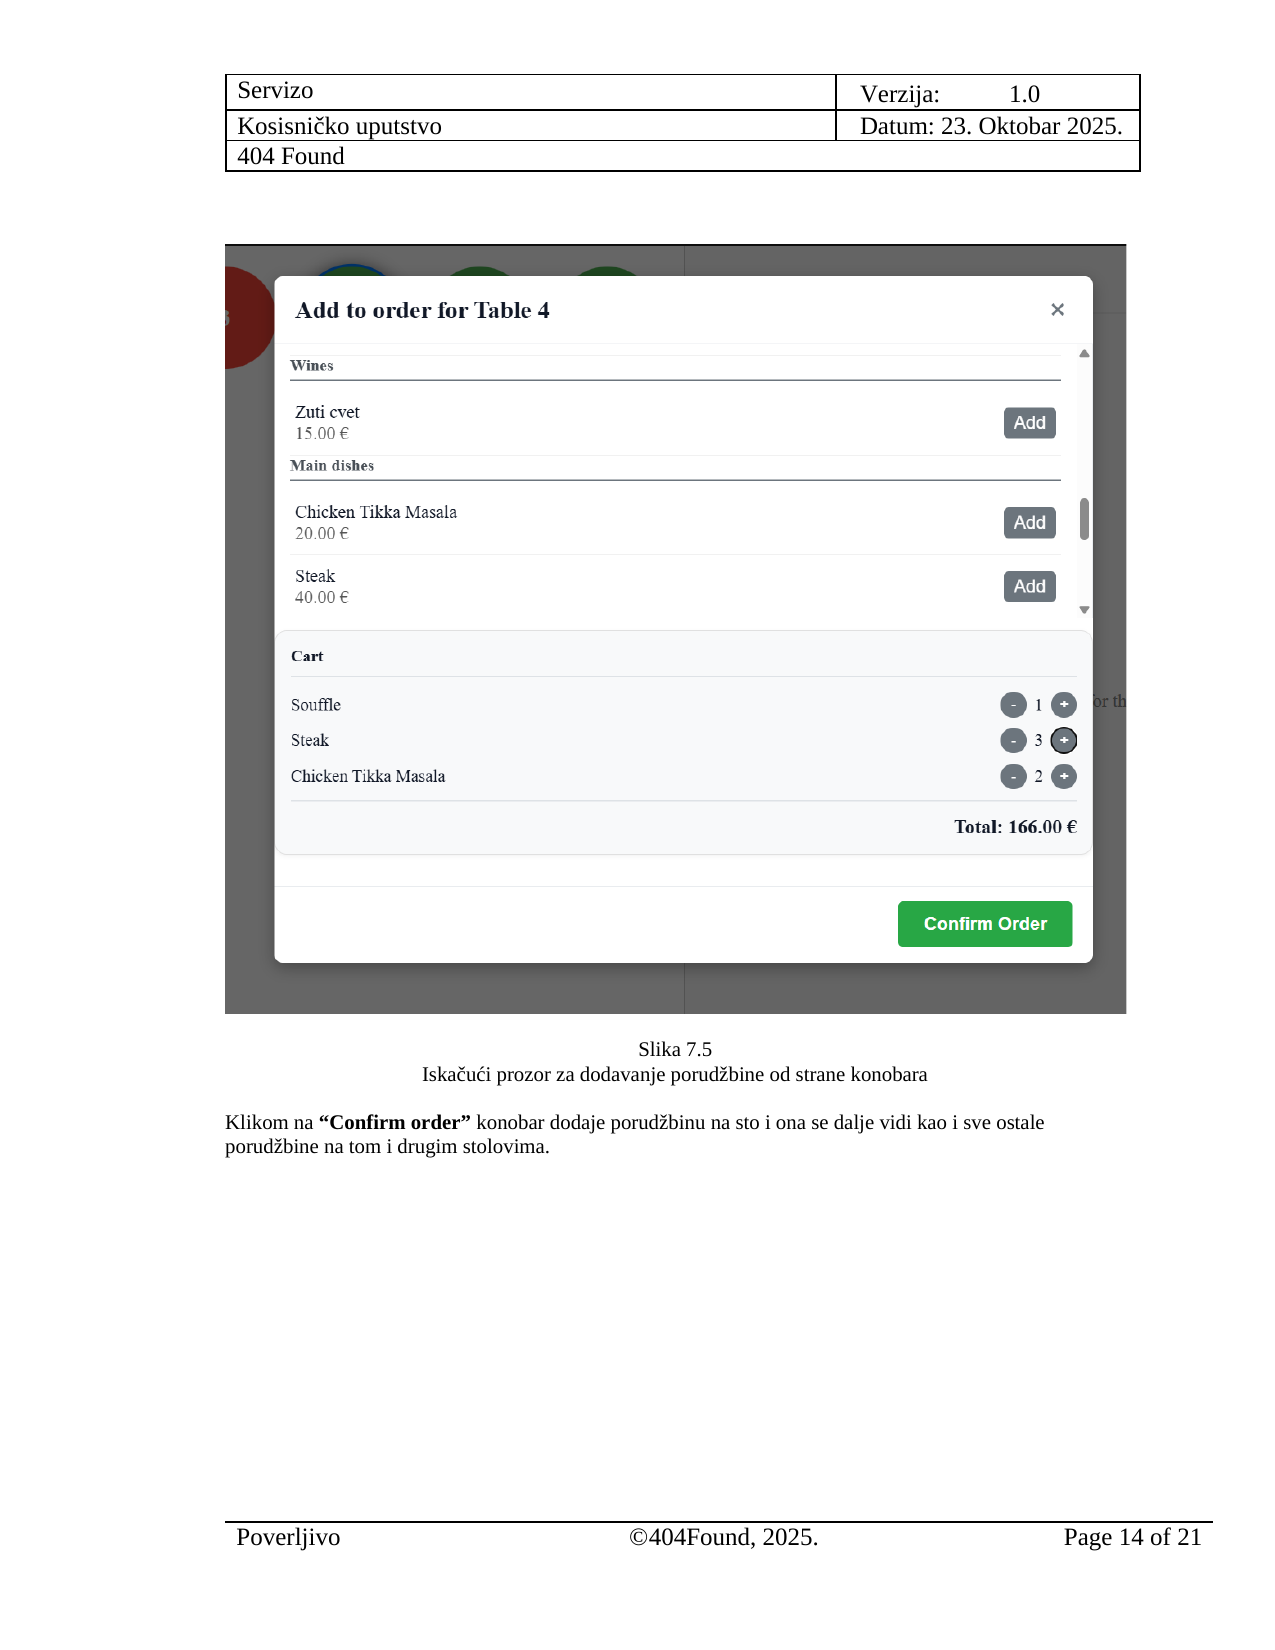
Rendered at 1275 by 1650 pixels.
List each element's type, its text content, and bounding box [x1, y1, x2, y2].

text Slika 7.5 [225, 1037, 1125, 1061]
picture [225, 244, 1127, 1014]
text Iskačući prozor za dodavanje porudžbine od strane konobara [225, 1061, 1125, 1086]
text Klikom na “Confirm order” konobar dodaje porudžbinu na sto i ona se dalje vidi kao i sve ostale porudžbine na tom i drugim stolovima. [225, 1109, 1125, 1158]
